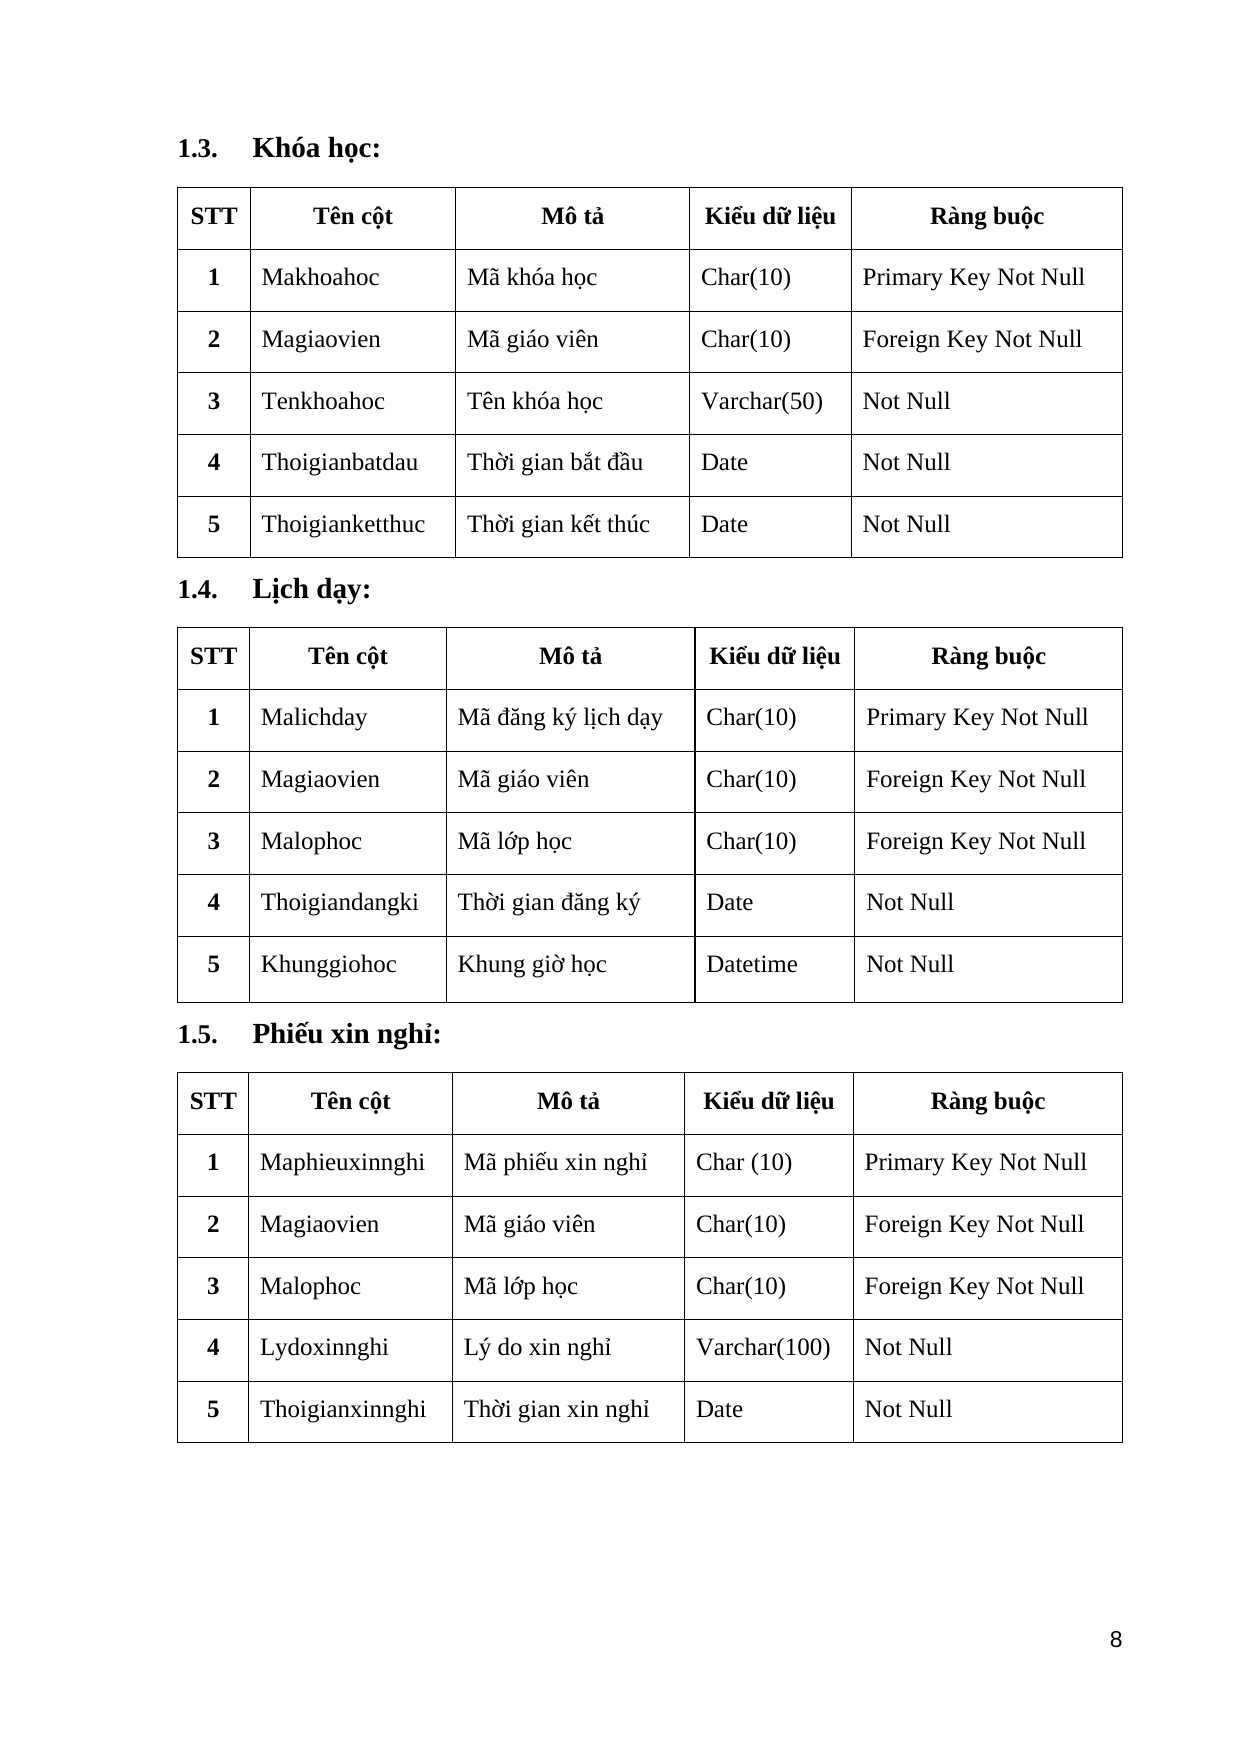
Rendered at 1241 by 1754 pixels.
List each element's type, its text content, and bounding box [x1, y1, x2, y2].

table_cell Primary Key Not Null [852, 250, 1122, 311]
table_cell Thoigianketthuc [251, 497, 455, 557]
table_cell Maphieuxinnghi [249, 1135, 452, 1196]
table_cell 3 [178, 373, 250, 434]
table_header Mô tả [456, 188, 689, 249]
table_cell 5 [178, 937, 249, 1002]
table_cell 2 [178, 312, 250, 372]
table_header Ràng buộc [854, 1073, 1122, 1134]
table_cell Mã giáo viên [453, 1197, 684, 1257]
table_cell Thời gian bắt đầu [456, 435, 689, 496]
table_header Ràng buộc [855, 628, 1122, 689]
table_cell Malichday [250, 690, 446, 751]
subtitle Lịch dạy: [177, 571, 1122, 604]
table_cell 1 [178, 690, 249, 751]
table_cell 4 [178, 1320, 248, 1381]
table_cell Thoigiandangki [250, 875, 446, 936]
table_cell Mã giáo viên [456, 312, 689, 372]
table_header Tên cột [249, 1073, 452, 1134]
table_cell Magiaovien [251, 312, 455, 372]
table_cell Primary Key Not Null [855, 690, 1122, 751]
table_cell 2 [178, 1197, 248, 1257]
table_cell 3 [178, 813, 249, 874]
table_header Ràng buộc [852, 188, 1122, 249]
table_header Kiểu dữ liệu [690, 188, 851, 249]
table_cell Char(10) [685, 1258, 853, 1319]
table_header STT [178, 1073, 248, 1134]
table_cell 1 [178, 1135, 248, 1196]
table_cell Lydoxinnghi [249, 1320, 452, 1381]
table_cell Mã giáo viên [447, 752, 694, 812]
table_cell 4 [178, 875, 249, 936]
table_header Mô tả [447, 628, 694, 689]
table_cell Not Null [852, 497, 1122, 557]
table_cell Varchar(100) [685, 1320, 853, 1381]
table_cell 5 [178, 497, 250, 557]
table_cell 2 [178, 752, 249, 812]
table_cell Not Null [852, 373, 1122, 434]
table_cell Char(10) [690, 250, 851, 311]
table_cell Not Null [852, 435, 1122, 496]
table_cell Char(10) [696, 690, 854, 751]
table_cell Thoigianbatdau [251, 435, 455, 496]
table_cell Char (10) [685, 1135, 853, 1196]
table_cell Tên khóa học [456, 373, 689, 434]
table_header STT [178, 628, 249, 689]
table_cell Khunggiohoc [250, 937, 446, 1002]
table_cell Mã đăng ký lịch dạy [447, 690, 694, 751]
table_cell Not Null [854, 1382, 1122, 1442]
table_cell Foreign Key Not Null [855, 813, 1122, 874]
subtitle Phiếu xin nghỉ: [177, 1016, 1122, 1049]
table_header Kiểu dữ liệu [685, 1073, 853, 1134]
table_cell Mã khóa học [456, 250, 689, 311]
table_cell Not Null [854, 1320, 1122, 1381]
table_cell Malophoc [249, 1258, 452, 1319]
table_header STT [178, 188, 250, 249]
table_header Kiểu dữ liệu [696, 628, 854, 689]
table_cell Primary Key Not Null [854, 1135, 1122, 1196]
table_cell Char(10) [690, 312, 851, 372]
table_cell Datetime [696, 937, 854, 1002]
table_cell Makhoahoc [251, 250, 455, 311]
table_cell Mã lớp học [447, 813, 694, 874]
table_cell Mã lớp học [453, 1258, 684, 1319]
table_cell Tenkhoahoc [251, 373, 455, 434]
table_cell Mã phiếu xin nghỉ [453, 1135, 684, 1196]
table_cell Thoigianxinnghi [249, 1382, 452, 1442]
table_cell Char(10) [685, 1197, 853, 1257]
table_cell Thời gian xin nghỉ [453, 1382, 684, 1442]
table_cell Date [690, 497, 851, 557]
table_cell Thời gian kết thúc [456, 497, 689, 557]
table_cell Foreign Key Not Null [854, 1258, 1122, 1319]
table_cell Foreign Key Not Null [854, 1197, 1122, 1257]
table_cell 1 [178, 250, 250, 311]
table_cell Khung giờ học [447, 937, 694, 1002]
table_cell Malophoc [250, 813, 446, 874]
table_cell Varchar(50) [690, 373, 851, 434]
table_cell Date [696, 875, 854, 936]
table_cell Foreign Key Not Null [852, 312, 1122, 372]
table_cell Foreign Key Not Null [855, 752, 1122, 812]
table_cell Not Null [855, 875, 1122, 936]
table_cell 4 [178, 435, 250, 496]
table_header Tên cột [250, 628, 446, 689]
table_cell Lý do xin nghỉ [453, 1320, 684, 1381]
subtitle Khóa học: [177, 131, 1122, 164]
table_cell 5 [178, 1382, 248, 1442]
table_cell Magiaovien [250, 752, 446, 812]
table_cell 3 [178, 1258, 248, 1319]
table_cell Char(10) [696, 813, 854, 874]
table_cell Magiaovien [249, 1197, 452, 1257]
table_cell Date [685, 1382, 853, 1442]
table_cell Date [690, 435, 851, 496]
table_header Tên cột [251, 188, 455, 249]
table_cell Char(10) [696, 752, 854, 812]
table_cell Thời gian đăng ký [447, 875, 694, 936]
table_cell Not Null [855, 937, 1122, 1002]
table_header Mô tả [453, 1073, 684, 1134]
